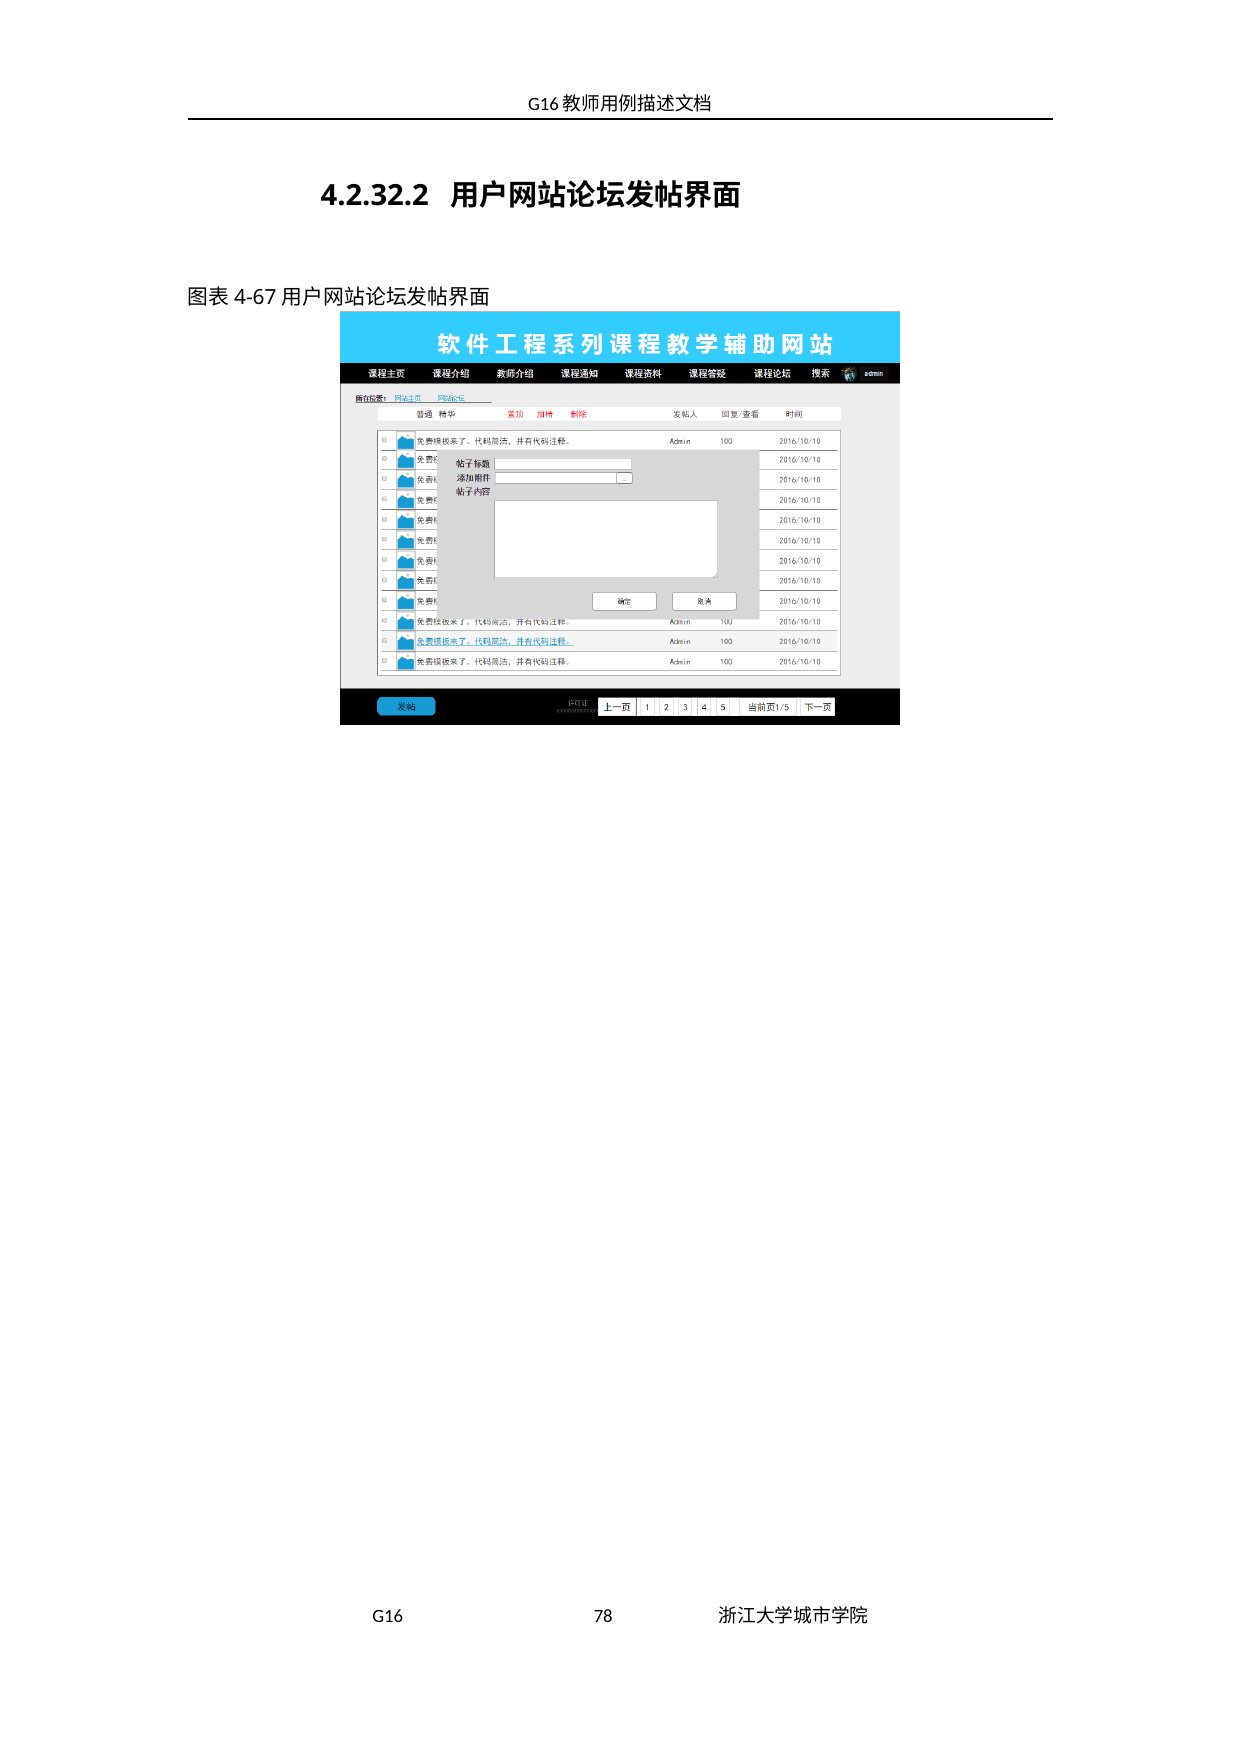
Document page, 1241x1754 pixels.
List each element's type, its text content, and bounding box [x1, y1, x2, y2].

picture [340, 311, 900, 725]
subtitle 用户网站论坛发帖界面 [320, 160, 1053, 225]
